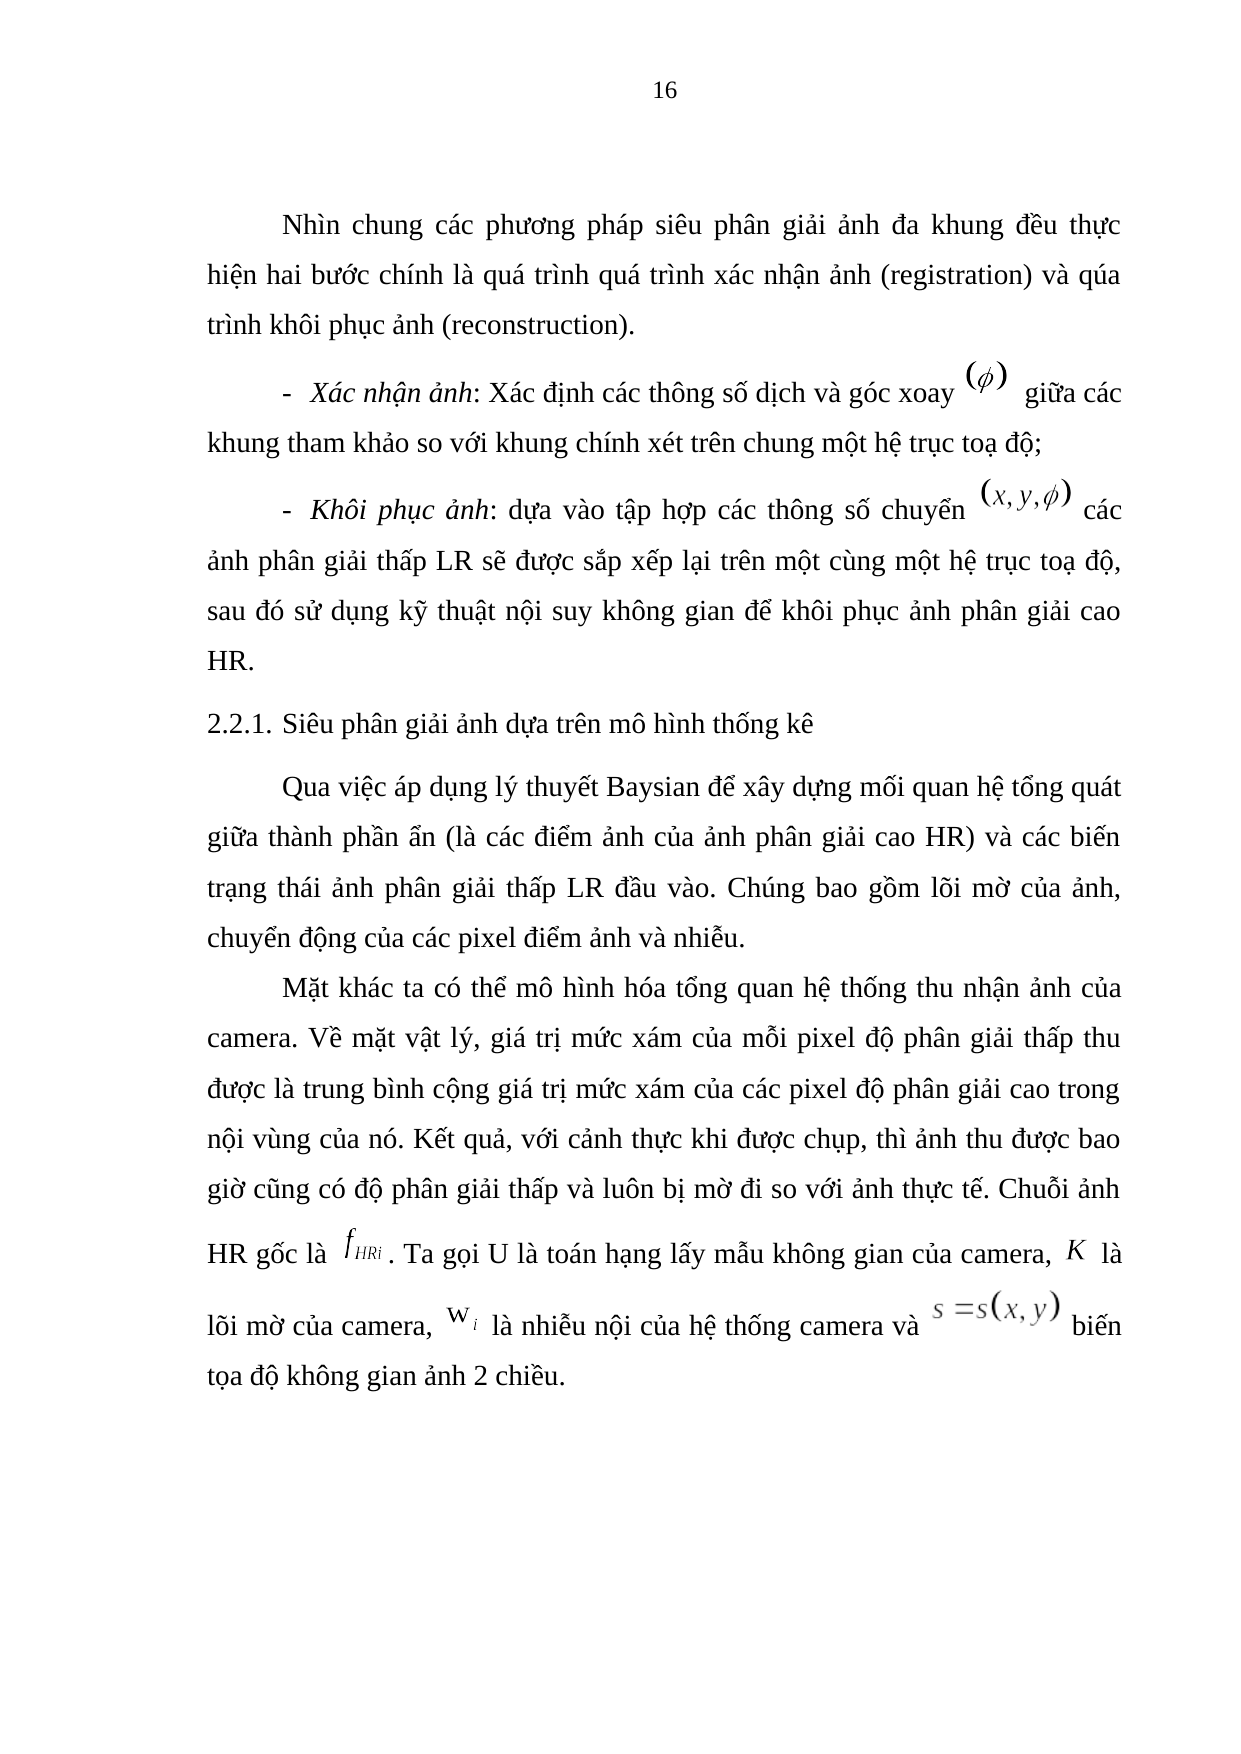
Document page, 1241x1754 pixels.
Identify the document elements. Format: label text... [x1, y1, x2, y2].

text Qua việc áp dụng lý thuyết Baysian để xây dựng mối quan hệ tổng quát giữa thành phần ẩn (là các điểm ảnh của ảnh phân giải cao HR) và các biến trạng thái ảnh phân giải thấp LR đầu vào. Chúng bao gồm lõi mờ của ảnh, chuyển động của các pixel điểm ảnh và nhiễu. [207, 769, 1122, 953]
text Mặt khác ta có thể mô hình hóa tổng quan hệ thống thu nhận ảnh của camera. Về mặt vật lý, giá trị mức xám của mỗi pixel độ phân giải thấp thu được là trung bình cộng giá trị mức xám của các pixel độ phân giải cao trong nội vùng của nó. Kết quả, với cảnh thực khi được chụp, thì ảnh thu được bao giờ cũng có độ phân giải thấp và luôn bị mờ đi so với ảnh thực tế. Chuỗi ảnh HR gốc là . Ta gọi U là toán hạng lấy mẫu không gian của camera, là lõi mờ của camera, là nhiễu nội của hệ thống camera và biến tọa độ không gian ảnh 2 chiều. [207, 970, 1122, 1391]
subtitle Siêu phân giải ảnh dựa trên mô hình thống kê [207, 706, 1122, 740]
list Khôi phục ảnh: dựa vào tập hợp các thông số chuyển các ảnh phân giải thấp LR sẽ được sắp xếp lại trên một cùng một hệ trục toạ độ, sau đó sử dụng kỹ thuật nội suy không gian để khôi phục ảnh phân giải cao HR. [207, 475, 1122, 677]
list Xác nhận ảnh: Xác định các thông số dịch và góc xoay giữa các khung tham khảo so với khung chính xét trên chung một hệ trục toạ độ; [207, 358, 1122, 459]
text Nhìn chung các phương pháp siêu phân giải ảnh đa khung đều thực hiện hai bước chính là quá trình quá trình xác nhận ảnh (registration) và qúa trình khôi phục ảnh (reconstruction). [207, 207, 1122, 341]
